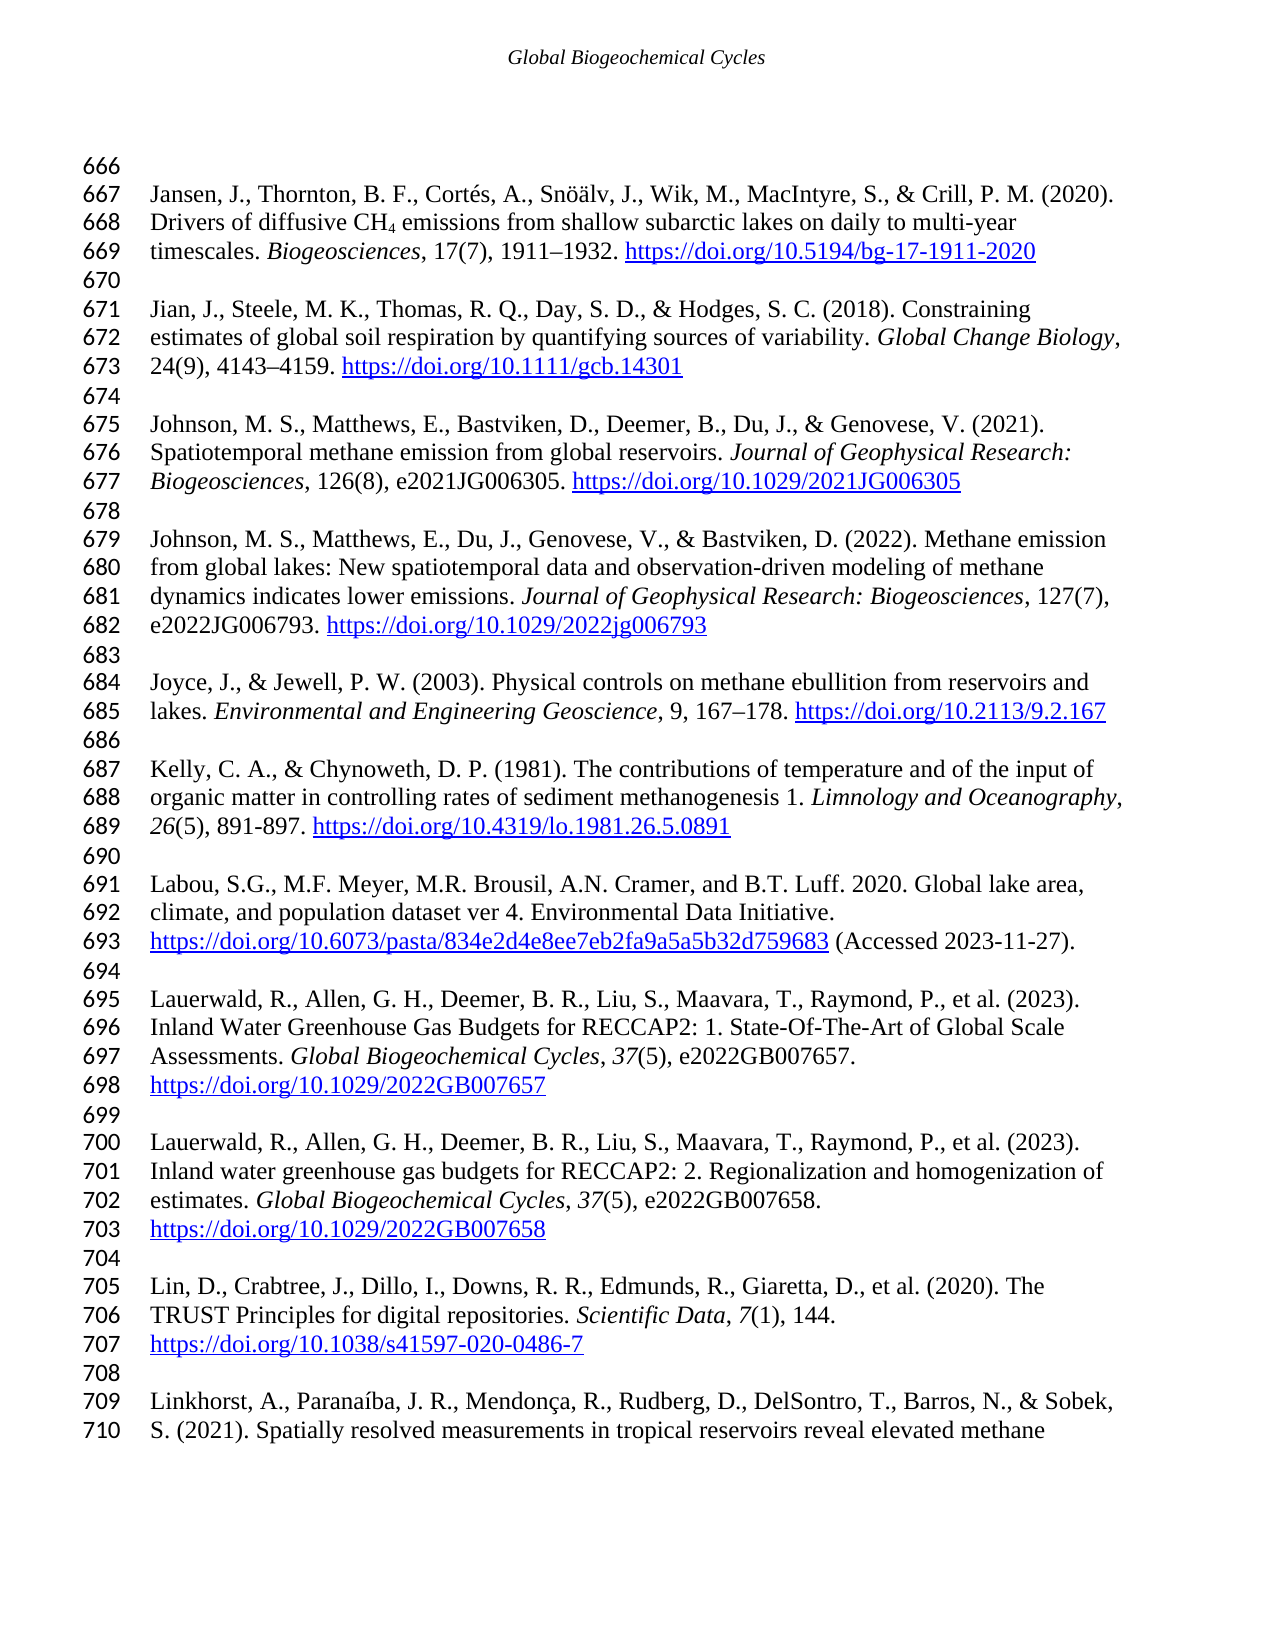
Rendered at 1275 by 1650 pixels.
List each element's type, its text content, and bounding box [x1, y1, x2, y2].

text Lauerwald, R., Allen, G. H., Deemer, B. R., Liu, S., Maavara, T., Raymond, P., et al. (2023). Inland water greenhouse gas budgets for RECCAP2: 2. Regionalization and homogenization of estimates. Global Biogeochemical Cycles, 37(5), e2022GB007658. https://doi.org/10.1029/2022GB007658 [150, 1127, 1125, 1242]
text Joyce, J., & Jewell, P. W. (2003). Physical controls on methane ebullition from reservoirs and lakes. Environmental and Engineering Geoscience, 9, 167–178. https://doi.org/10.2113/9.2.167 [150, 667, 1125, 725]
text Johnson, M. S., Matthews, E., Du, J., Genovese, V., & Bastviken, D. (2022). Methane emission from global lakes: New spatiotemporal data and observation-driven modeling of methane dynamics indicates lower emissions. Journal of Geophysical Research: Biogeosciences, 127(7), e2022JG006793. https://doi.org/10.1029/2022jg006793 [150, 524, 1125, 639]
text Lauerwald, R., Allen, G. H., Deemer, B. R., Liu, S., Maavara, T., Raymond, P., et al. (2023). Inland Water Greenhouse Gas Budgets for RECCAP2: 1. State‐Of‐The‐Art of Global Scale Assessments. Global Biogeochemical Cycles, 37(5), e2022GB007657. https://doi.org/10.1029/2022GB007657 [150, 984, 1125, 1099]
text Labou, S.G., M.F. Meyer, M.R. Brousil, A.N. Cramer, and B.T. Luff. 2020. Global lake area, climate, and population dataset ver 4. Environmental Data Initiative. https://doi.org/10.6073/pasta/834e2d4e8ee7eb2fa9a5a5b32d759683 (Accessed 2023-11-27). [150, 869, 1125, 955]
text Jian, J., Steele, M. K., Thomas, R. Q., Day, S. D., & Hodges, S. C. (2018). Constraining estimates of global soil respiration by quantifying sources of variability. Global Change Biology, 24(9), 4143–4159. https://doi.org/10.1111/gcb.14301 [150, 294, 1125, 380]
text Jansen, J., Thornton, B. F., Cortés, A., Snöälv, J., Wik, M., MacIntyre, S., & Crill, P. M. (2020). Drivers of diffusive CH4 emissions from shallow subarctic lakes on daily to multi-year timescales. Biogeosciences, 17(7), 1911–1932. https://doi.org/10.5194/bg-17-1911-2020 [150, 179, 1125, 265]
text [150, 1386, 1125, 1444]
text Kelly, C. A., & Chynoweth, D. P. (1981). The contributions of temperature and of the input of organic matter in controlling rates of sediment methanogenesis 1. Limnology and Oceanography, 26(5), 891-897. https://doi.org/10.4319/lo.1981.26.5.0891 [150, 754, 1125, 840]
text Lin, D., Crabtree, J., Dillo, I., Downs, R. R., Edmunds, R., Giaretta, D., et al. (2020). The TRUST Principles for digital repositories. Scientific Data, 7(1), 144. https://doi.org/10.1038/s41597-020-0486-7 [150, 1271, 1125, 1357]
text Johnson, M. S., Matthews, E., Bastviken, D., Deemer, B., Du, J., & Genovese, V. (2021). Spatiotemporal methane emission from global reservoirs. Journal of Geophysical Research: Biogeosciences, 126(8), e2021JG006305. https://doi.org/10.1029/2021JG006305 [150, 409, 1125, 495]
